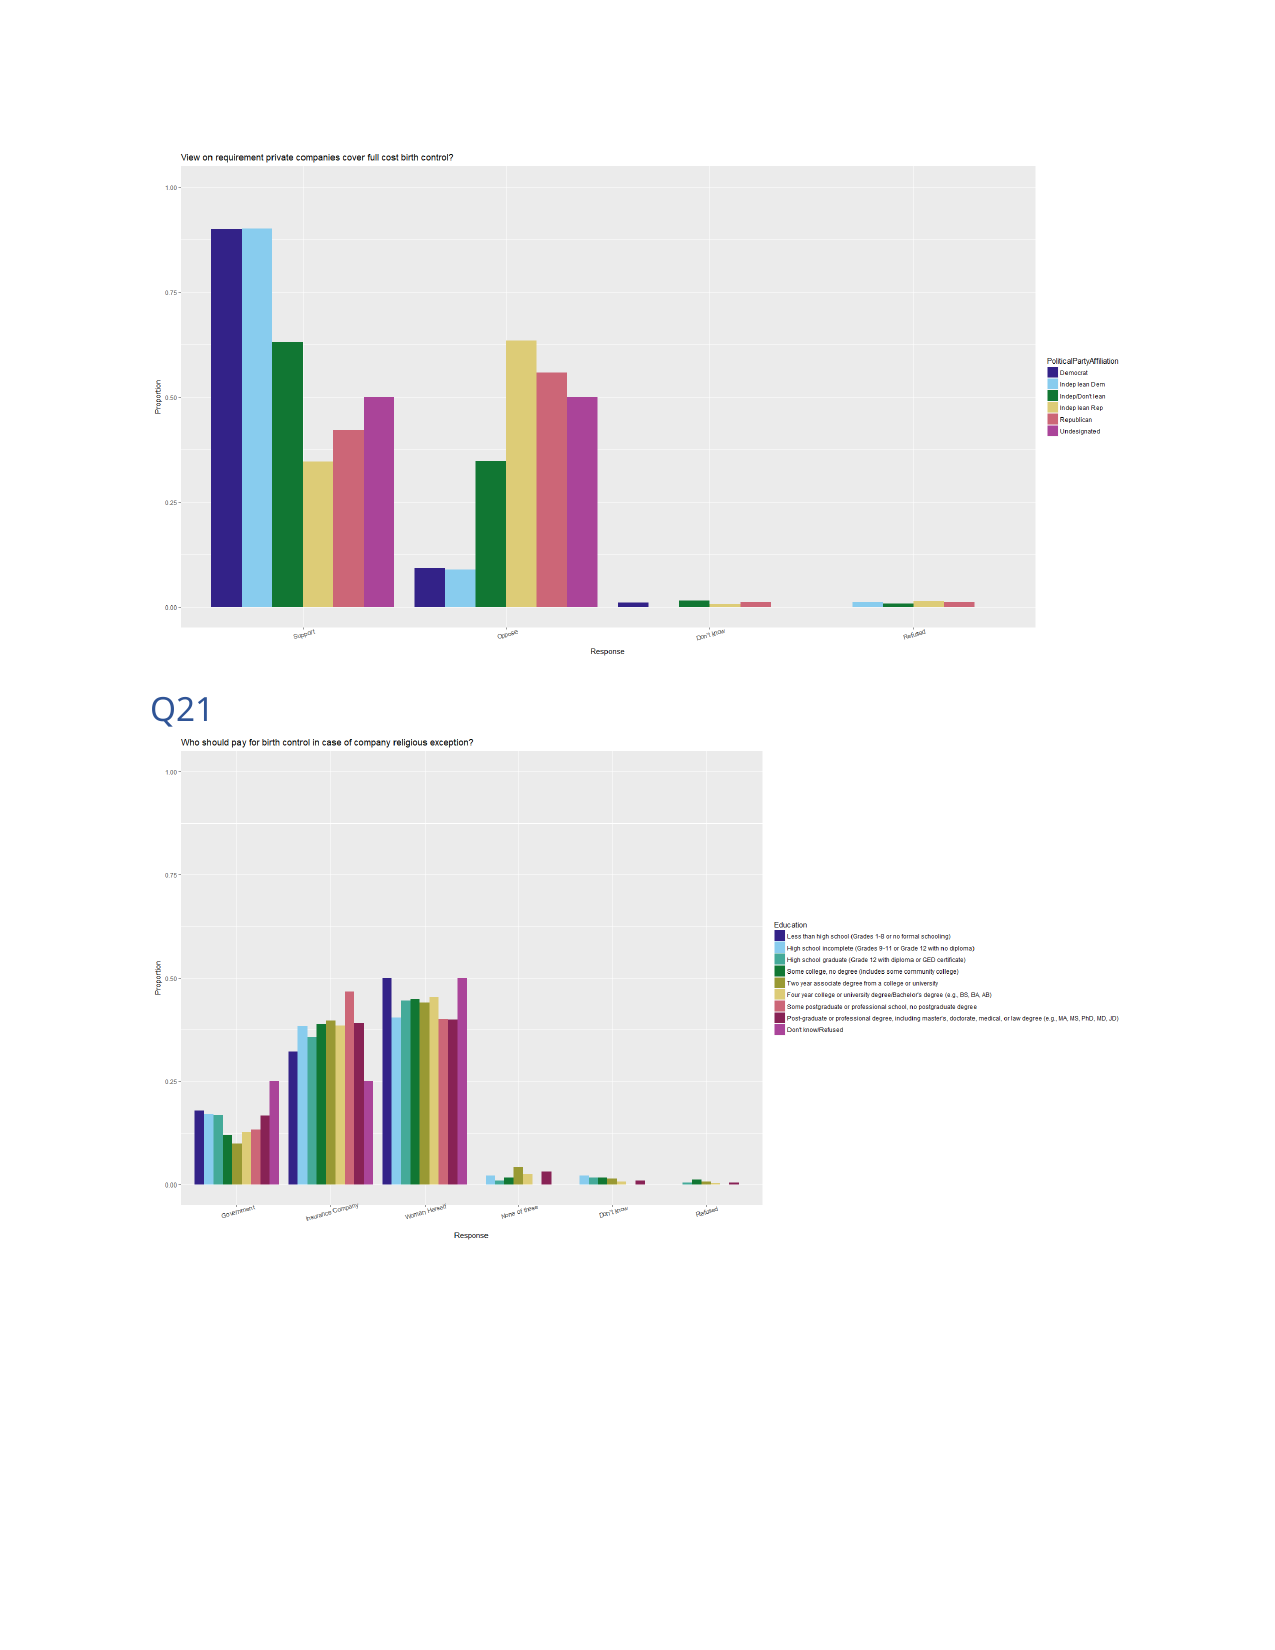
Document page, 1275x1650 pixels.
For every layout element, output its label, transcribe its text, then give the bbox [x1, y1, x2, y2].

subtitle Q21 [150, 686, 1125, 731]
picture [150, 734, 1125, 1243]
picture [150, 150, 1125, 659]
